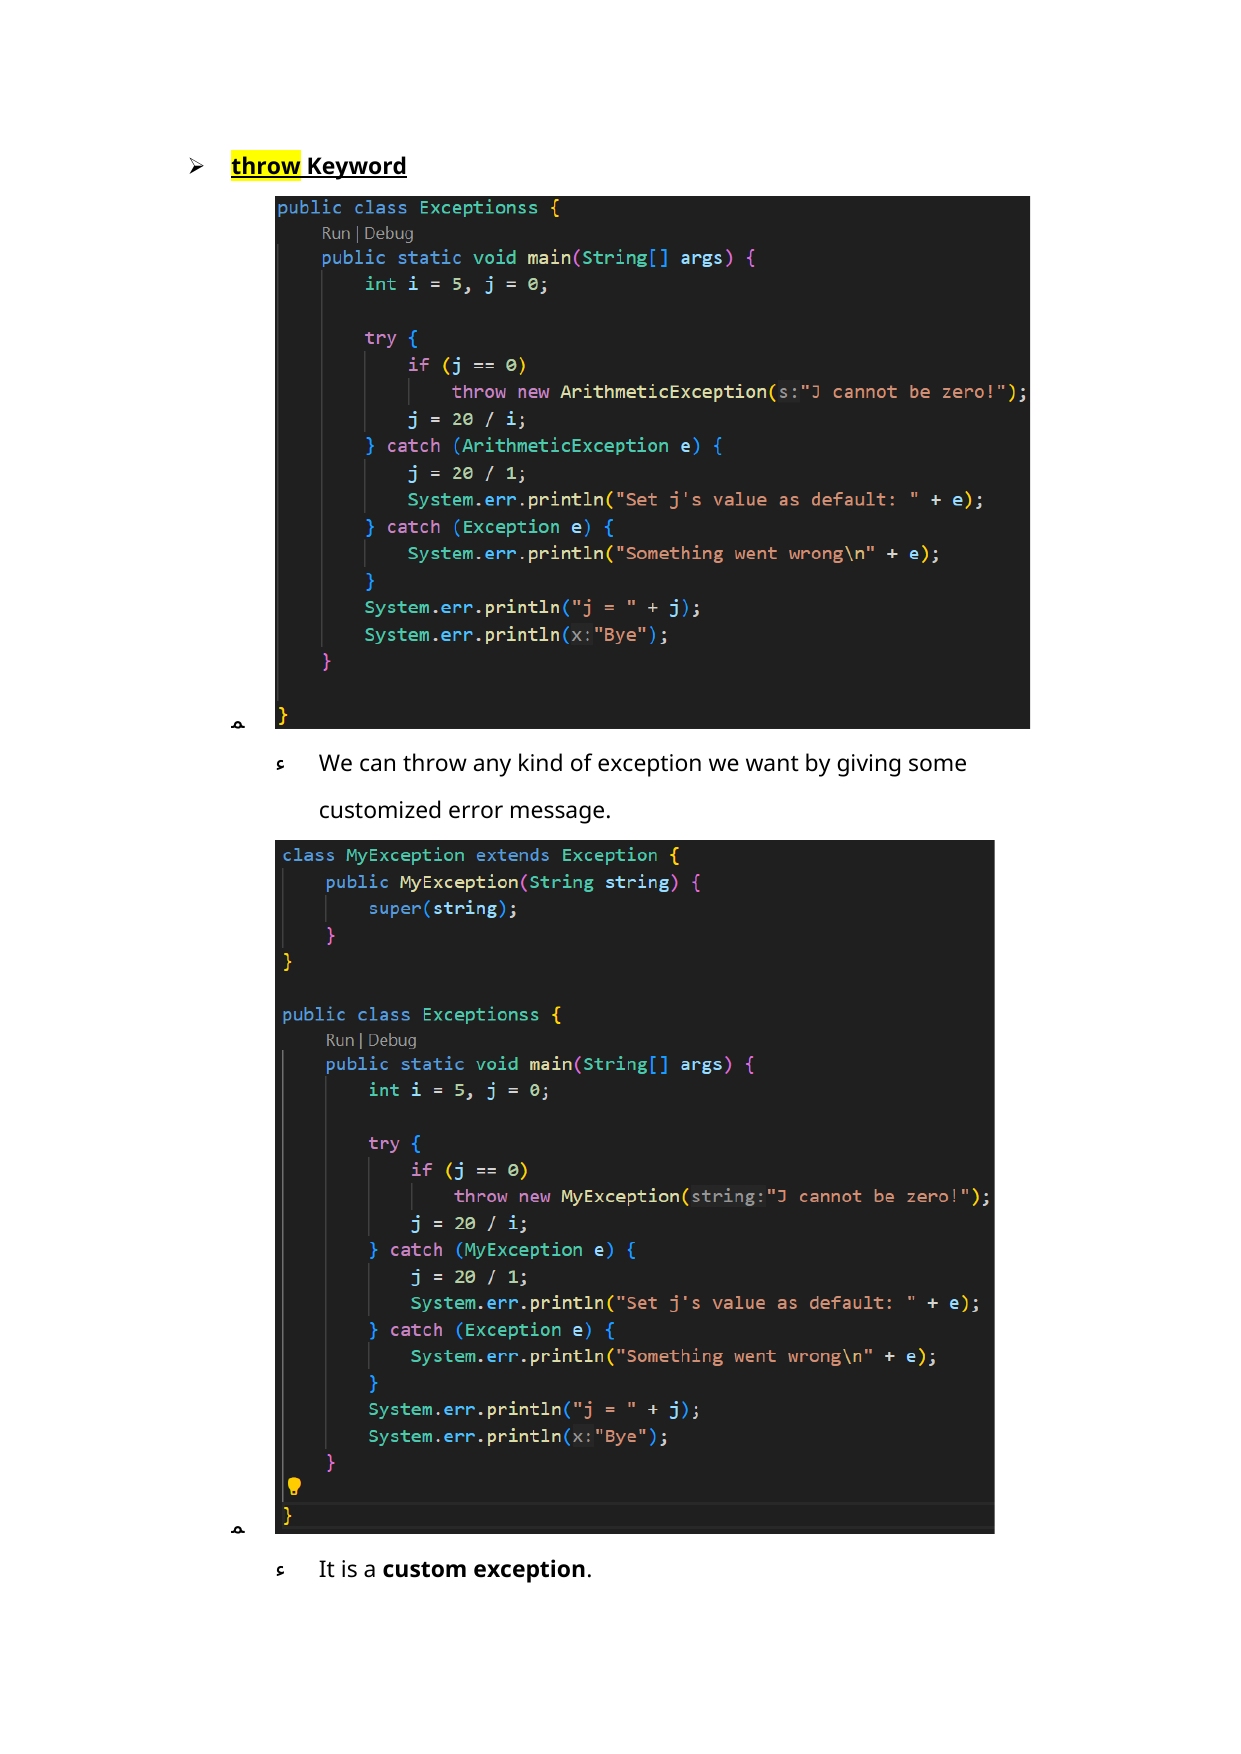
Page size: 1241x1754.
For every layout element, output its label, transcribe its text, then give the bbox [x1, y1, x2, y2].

list We can throw any kind of exception we want by giving some customized error message. [275, 747, 1053, 825]
picture [275, 196, 1031, 729]
list throw Keyword [301, 150, 1053, 181]
picture [275, 840, 995, 1534]
list It is a custom exception. [275, 1552, 1053, 1584]
list throw Keyword [187, 150, 231, 181]
